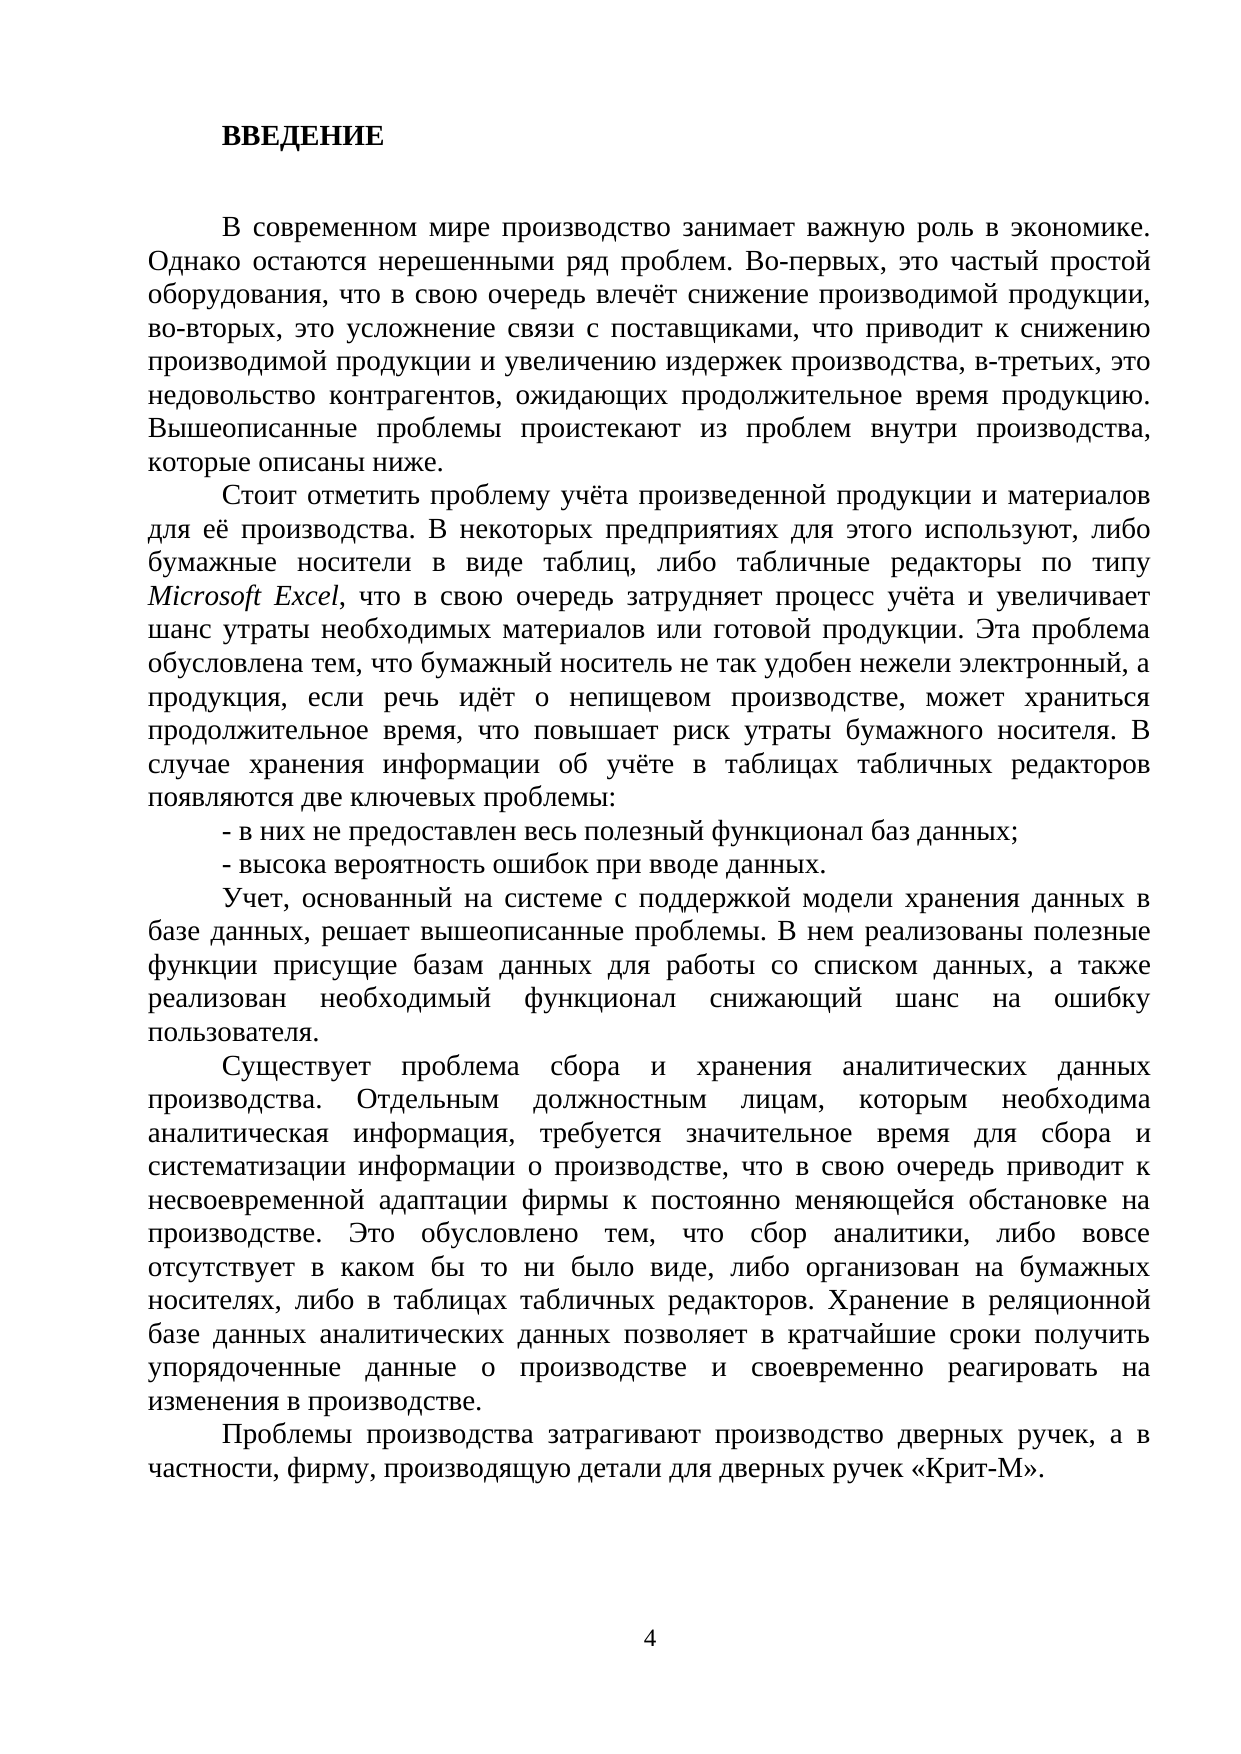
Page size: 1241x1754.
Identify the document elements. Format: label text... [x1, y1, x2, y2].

text - высока вероятность ошибок при вводе данных. [148, 846, 1152, 880]
subtitle ВВЕДЕНИЕ [148, 118, 1152, 152]
text - в них не предоставлен весь полезный функционал баз данных; [148, 813, 1152, 846]
text Стоит отметить проблему учёта произведенной продукции и материалов для её производства. В некоторых предприятиях для этого используют, либо бумажные носители в виде таблиц, либо табличные редакторы по типу Microsoft Excel, что в свою очередь затрудняет процесс учёта и увеличивает шанс утраты необходимых материалов или готовой продукции. Эта проблема обусловлена тем, что бумажный носитель не так удобен нежели электронный, а продукция, если речь идёт о непищевом производстве, может храниться продолжительное время, что повышает риск утраты бумажного носителя. В случае хранения информации об учёте в таблицах табличных редакторов появляются две ключевых проблемы: [148, 477, 1152, 813]
text Учет, основанный на системе с поддержкой модели хранения данных в базе данных, решает вышеописанные проблемы. В нем реализованы полезные функции присущие базам данных для работы со списком данных, а также реализован необходимый функционал снижающий шанс на ошибку пользователя. [148, 880, 1152, 1048]
text Проблемы производства затрагивают производство дверных ручек, а в частности, фирму, производящую детали для дверных ручек «Крит-М». [148, 1417, 1152, 1484]
text Существует проблема сбора и хранения аналитических данных производства. Отдельным должностным лицам, которым необходима аналитическая информация, требуется значительное время для сбора и систематизации информации о производстве, что в свою очередь приводит к несвоевременной адаптации фирмы к постоянно меняющейся обстановке на производстве. Это обусловлено тем, что сбор аналитики, либо вовсе отсутствует в каком бы то ни было виде, либо организован на бумажных носителях, либо в таблицах табличных редакторов. Хранение в реляционной базе данных аналитических данных позволяет в кратчайшие сроки получить упорядоченные данные о производстве и своевременно реагировать на изменения в производстве. [148, 1048, 1152, 1417]
text В современном мире производство занимает важную роль в экономике. Однако остаются нерешенными ряд проблем. Во-первых, это частый простой оборудования, что в свою очередь влечёт снижение производимой продукции, во-вторых, это усложнение связи с поставщиками, что приводит к снижению производимой продукции и увеличению издержек производства, в-третьих, это недовольство контрагентов, ожидающих продолжительное время продукцию. Вышеописанные проблемы проистекают из проблем внутри производства, которые описаны ниже. [148, 209, 1152, 477]
